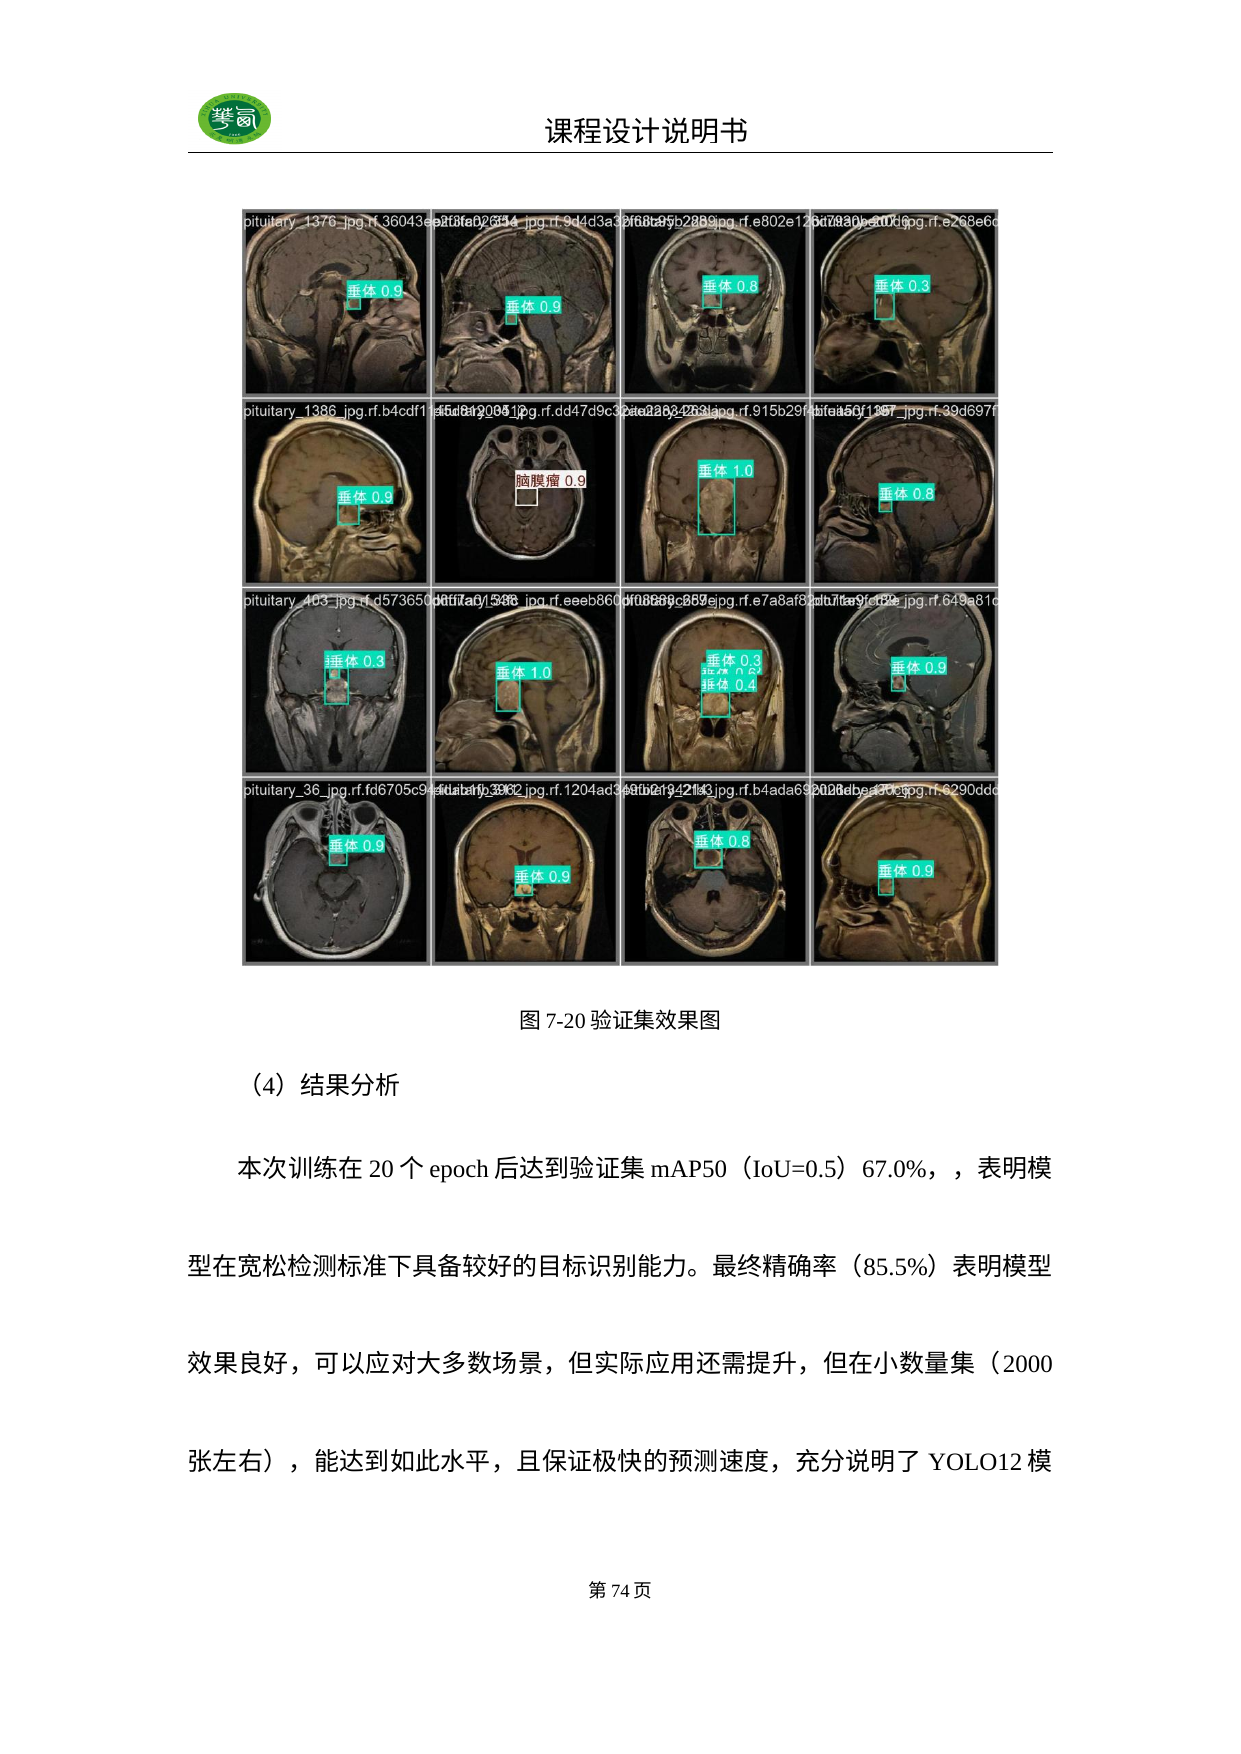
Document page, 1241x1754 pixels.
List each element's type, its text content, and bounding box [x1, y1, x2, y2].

picture [241, 208, 999, 966]
picture [187, 88, 282, 150]
text 图7-20验证集效果图 [187, 1003, 1053, 1035]
text （4）结果分析 [187, 1051, 1053, 1116]
